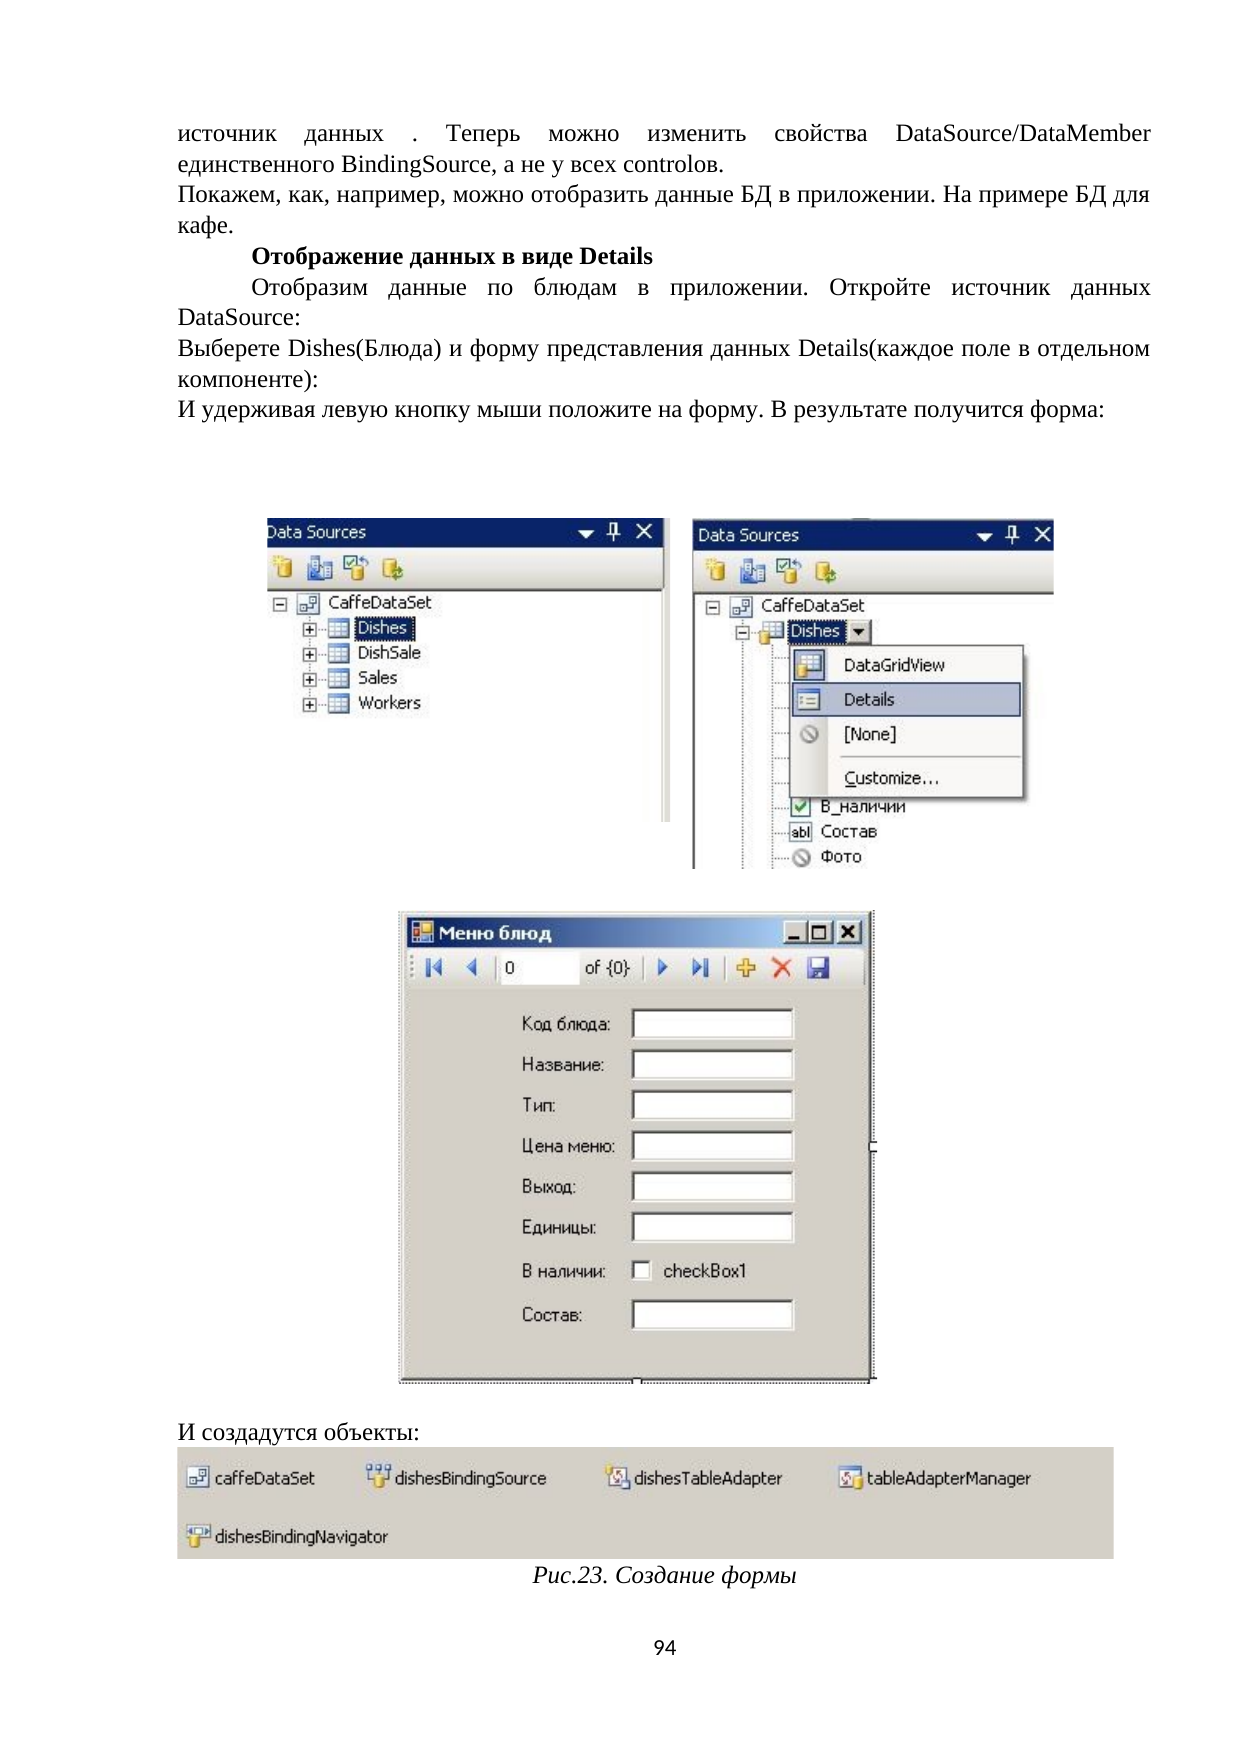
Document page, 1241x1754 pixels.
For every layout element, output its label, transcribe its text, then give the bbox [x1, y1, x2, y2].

text Выберете Dishes(Блюда) и форму представления данных Details(каждое поле в отдельном компоненте): [177, 333, 1152, 392]
text Рис.23. Создание формы [177, 1560, 1152, 1589]
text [177, 118, 1152, 178]
text Отображение данных в виде Details [177, 241, 1152, 270]
text Покажем, как, например, можно отобразить данные БД в приложении. На примере БД для кафе. [177, 179, 1152, 239]
picture [177, 1447, 1114, 1559]
text Отобразим данные по блюдам в приложении. Откройте источник данных DataSource: [177, 272, 1152, 331]
picture [186, 458, 1054, 1384]
text И создадутся объекты: [177, 1417, 1152, 1446]
text И удерживая левую кнопку мыши положите на форму. В результате получится форма: [177, 394, 1152, 423]
